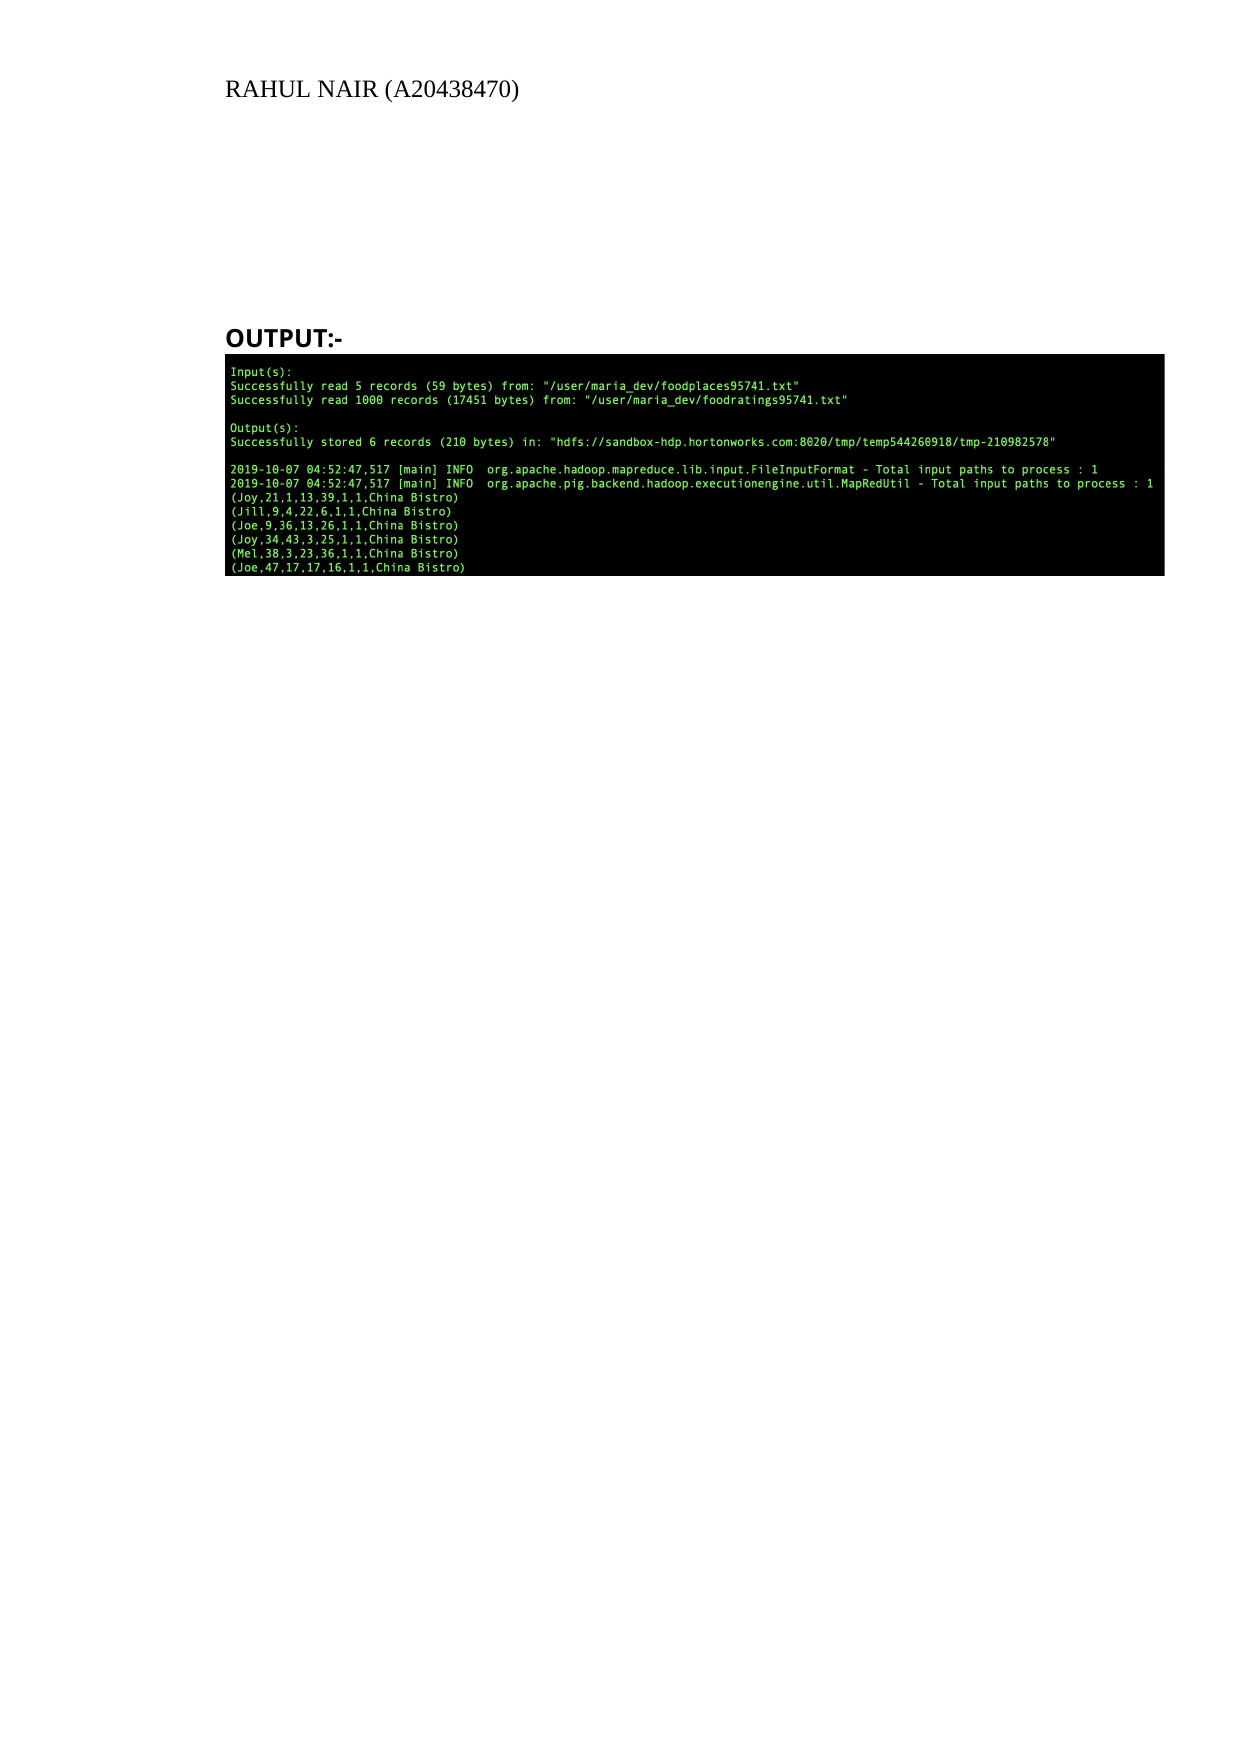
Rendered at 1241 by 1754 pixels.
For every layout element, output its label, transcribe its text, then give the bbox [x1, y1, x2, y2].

picture [225, 354, 1165, 576]
list OUTPUT:- [225, 320, 1090, 354]
